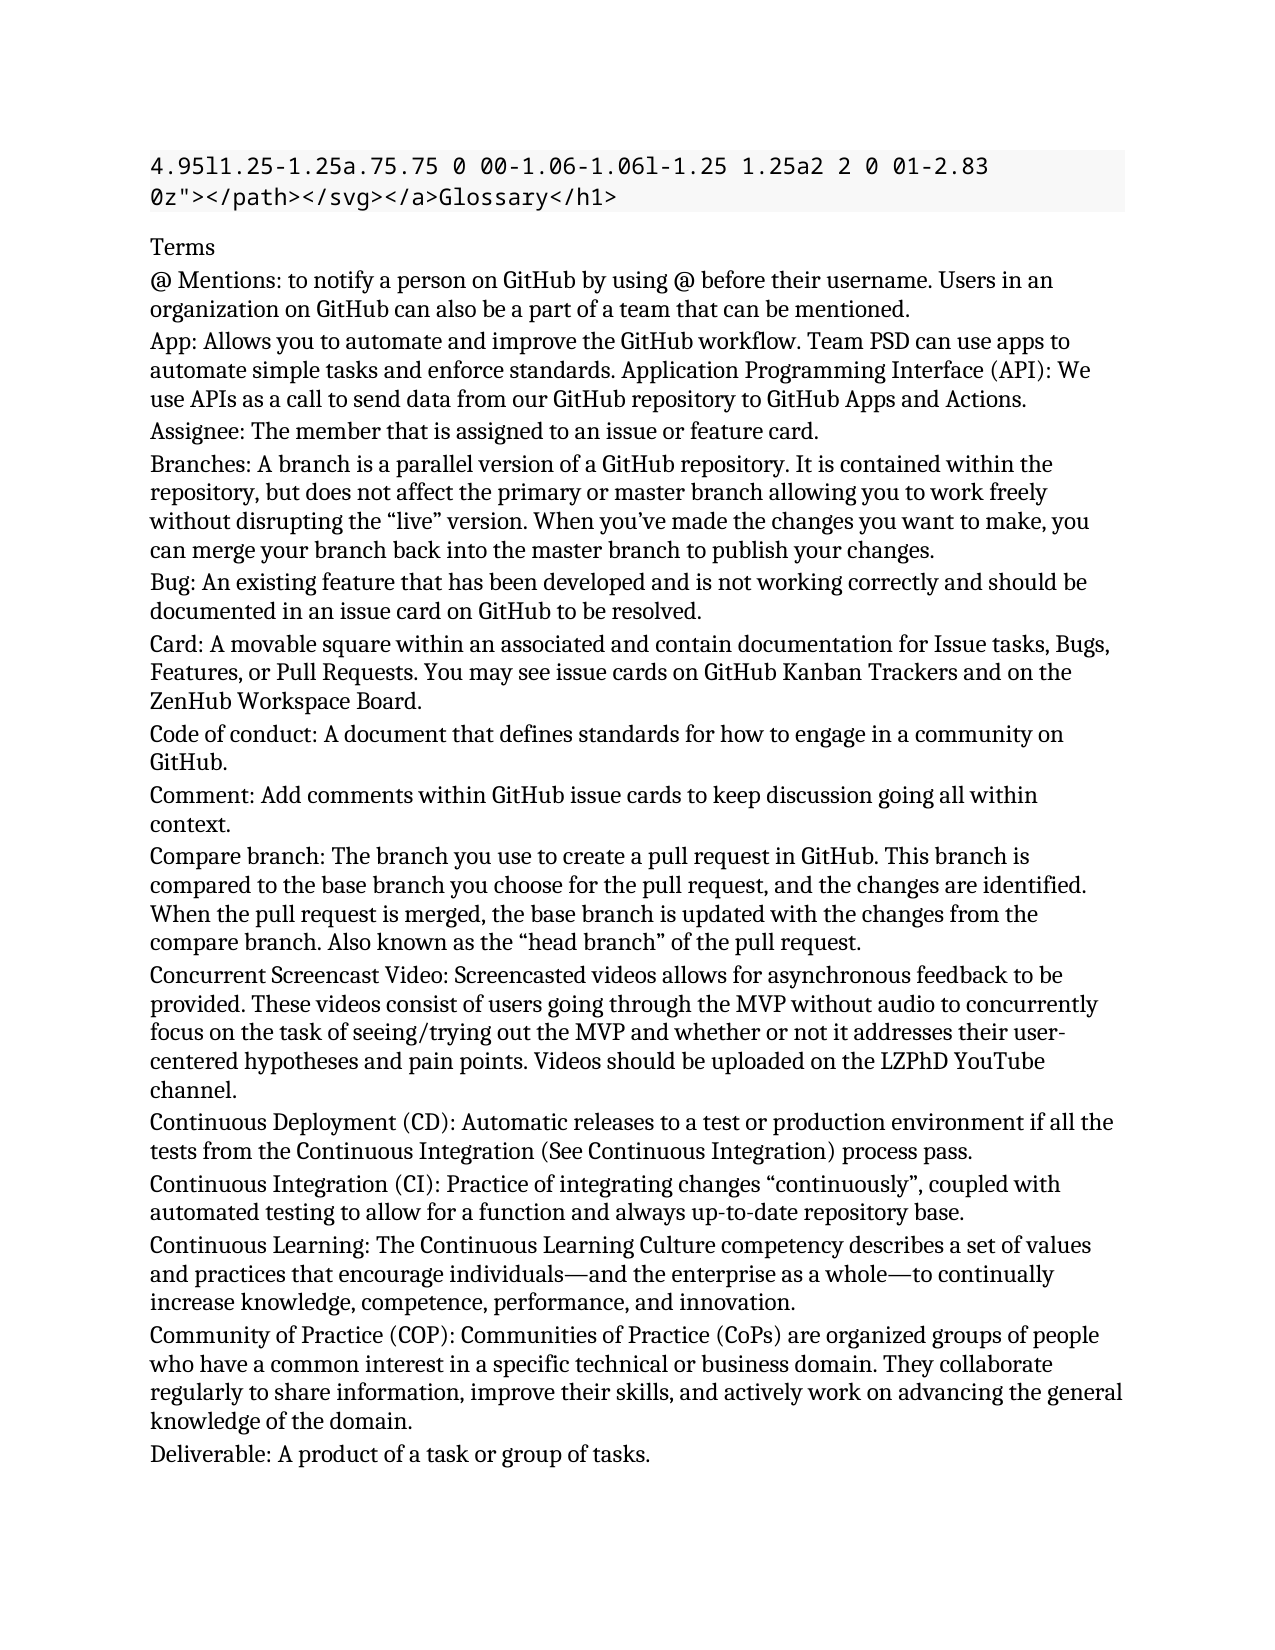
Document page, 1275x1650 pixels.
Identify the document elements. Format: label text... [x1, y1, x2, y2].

text @ Mentions: to notify a person on GitHub by using @ before their username. Users in an organization on GitHub can also be a part of a team that can be mentioned. [150, 266, 1125, 323]
text Compare branch: The branch you use to create a pull request in GitHub. This branch is compared to the base branch you choose for the pull request, and the changes are identified. When the pull request is merged, the base branch is updated with the changes from the compare branch. Also known as the “head branch” of the pull request. [150, 842, 1125, 957]
text Code of conduct: A document that defines standards for how to engage in a community on GitHub. [150, 719, 1125, 777]
text Card: A movable square within an associated and contain documentation for Issue tasks, Bugs, Features, or Pull Requests. You may see issue cards on GitHub Kanban Trackers and on the ZenHub Workspace Board. [150, 629, 1125, 716]
text Comment: Add comments within GitHub issue cards to keep discussion going all within context. [150, 781, 1125, 838]
text Deliverable: A product of a task or group of tasks. [150, 1439, 1125, 1468]
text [150, 150, 1125, 212]
text Continuous Deployment (CD): Automatic releases to a test or production environment if all the tests from the Continuous Integration (See Continuous Integration) process pass. [150, 1108, 1125, 1166]
text Continuous Integration (CI): Practice of integrating changes “continuously”, coupled with automated testing to allow for a function and always up-to-date repository base. [150, 1169, 1125, 1227]
text Community of Practice (COP): Communities of Practice (CoPs) are organized groups of people who have a common interest in a specific technical or business domain. They collaborate regularly to share information, improve their skills, and actively work on advancing the general knowledge of the domain. [150, 1321, 1125, 1436]
text App: Allows you to automate and improve the GitHub workflow. Team PSD can use apps to automate simple tasks and enforce standards. Application Programming Interface (API): We use APIs as a call to send data from our GitHub repository to GitHub Apps and Actions. [150, 327, 1125, 413]
text Concurrent Screencast Video: Screencasted videos allows for asynchronous feedback to be provided. These videos consist of users going through the MVP without audio to concurrently focus on the task of seeing/trying out the MVP and whether or not it addresses their user-centered hypotheses and pain points. Videos should be uploaded on the LZPhD YouTube channel. [150, 961, 1125, 1104]
text Continuous Learning: The Continuous Learning Culture competency describes a set of values and practices that encourage individuals—and the enterprise as a whole—to continually increase knowledge, competence, performance, and innovation. [150, 1231, 1125, 1317]
text Branches: A branch is a parallel version of a GitHub repository. It is contained within the repository, but does not affect the primary or master branch allowing you to work freely without disrupting the “live” version. When you’ve made the changes you want to make, you can merge your branch back into the master branch to publish your changes. [150, 449, 1125, 564]
text Assignee: The member that is assigned to an issue or feature card. [150, 417, 1125, 446]
text Bug: An existing feature that has been developed and is not working correctly and should be documented in an issue card on GitHub to be resolved. [150, 568, 1125, 626]
text Terms [150, 233, 1125, 262]
